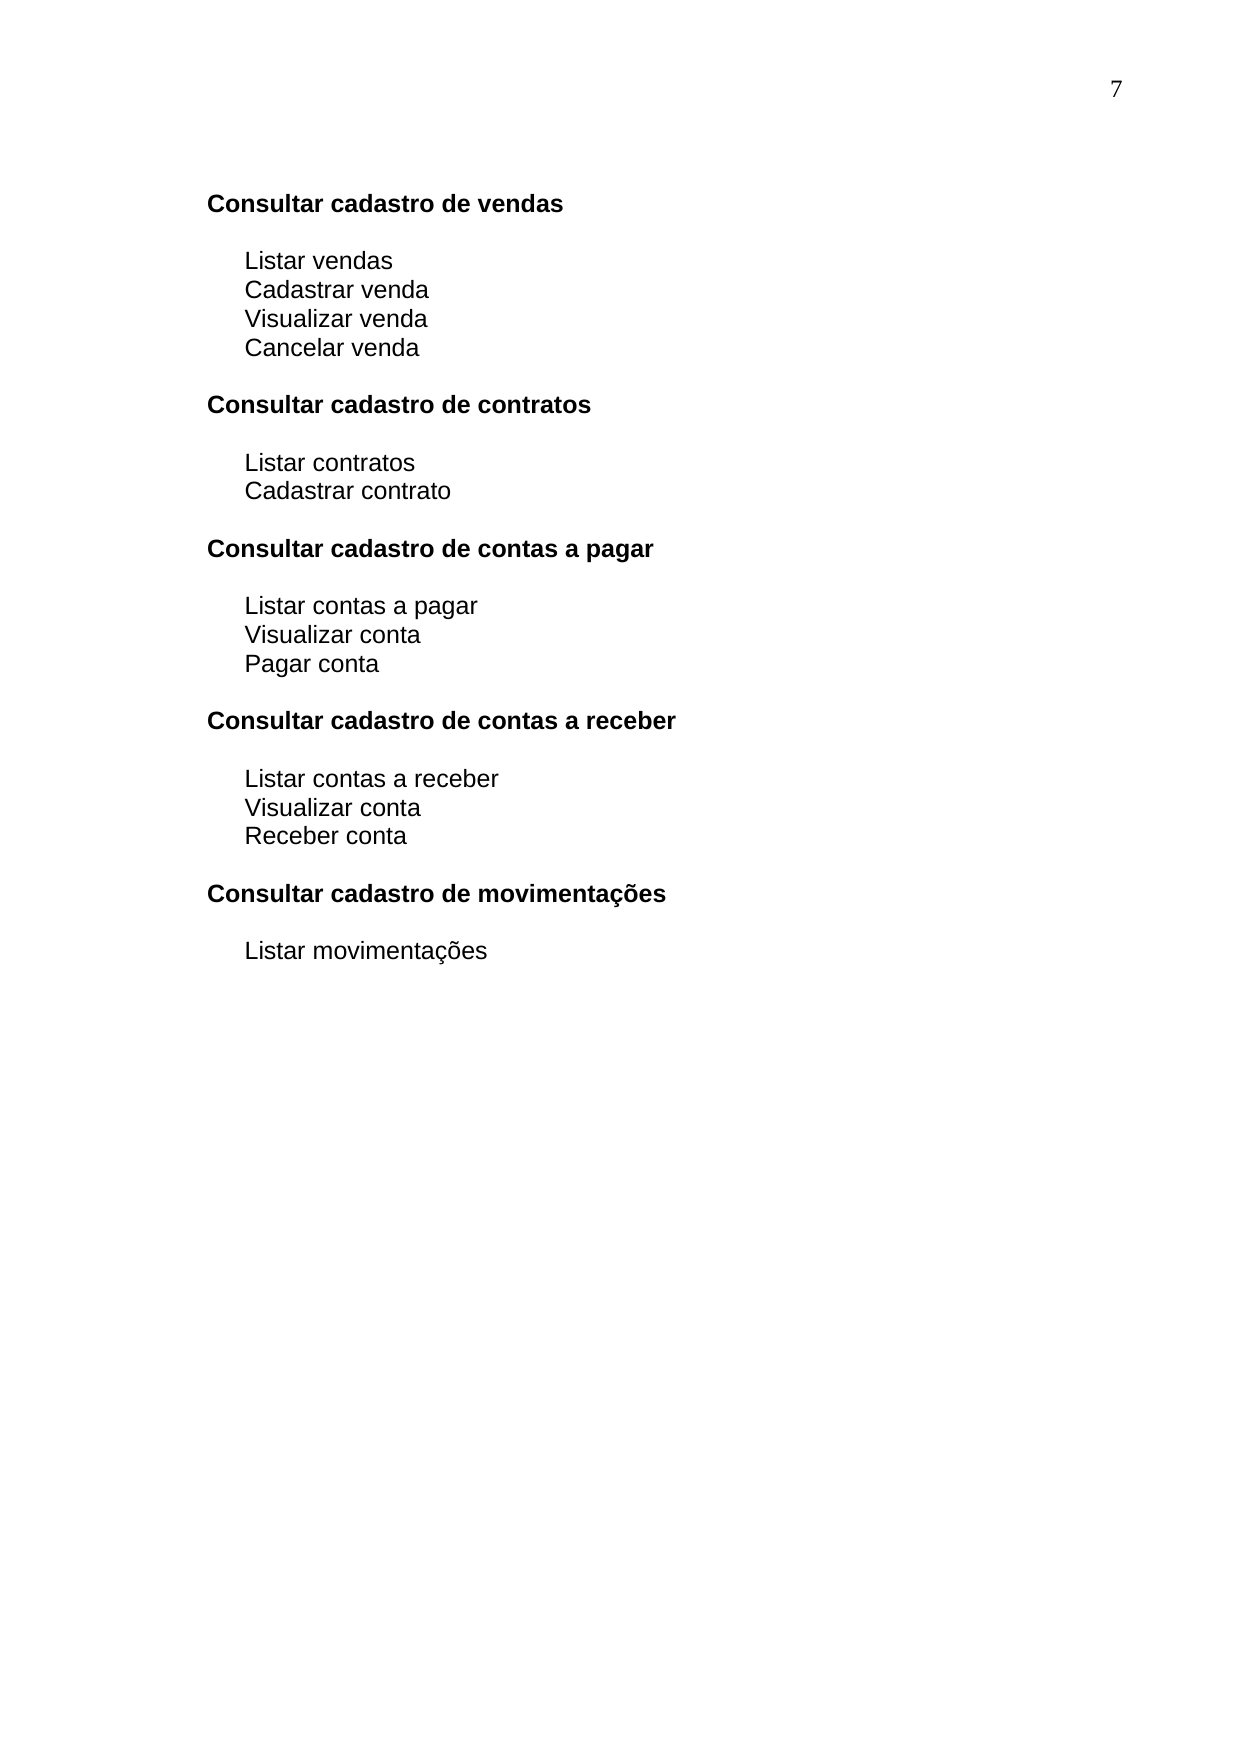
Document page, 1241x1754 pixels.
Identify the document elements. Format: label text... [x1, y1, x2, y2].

text Visualizar conta [244, 792, 1122, 821]
text Consultar cadastro de contas a receber [207, 706, 1122, 735]
text Listar movimentações [244, 936, 1122, 965]
text Pagar conta [244, 649, 1122, 677]
text Consultar cadastro de vendas [207, 189, 1122, 217]
text Cadastrar venda [244, 275, 1122, 304]
text Consultar cadastro de movimentações [207, 879, 1122, 907]
text Listar contas a pagar [244, 591, 1122, 620]
text Consultar cadastro de contas a pagar [207, 534, 1122, 562]
text Cadastrar contrato [244, 476, 1122, 505]
text Receber conta [244, 821, 1122, 850]
text Consultar cadastro de contratos [207, 390, 1122, 419]
text Visualizar venda [244, 304, 1122, 332]
text Cancelar venda [244, 332, 1122, 361]
text Listar contas a receber [244, 764, 1122, 792]
text Listar vendas [244, 246, 1122, 275]
text Listar contratos [244, 447, 1122, 476]
text Visualizar conta [244, 620, 1122, 649]
